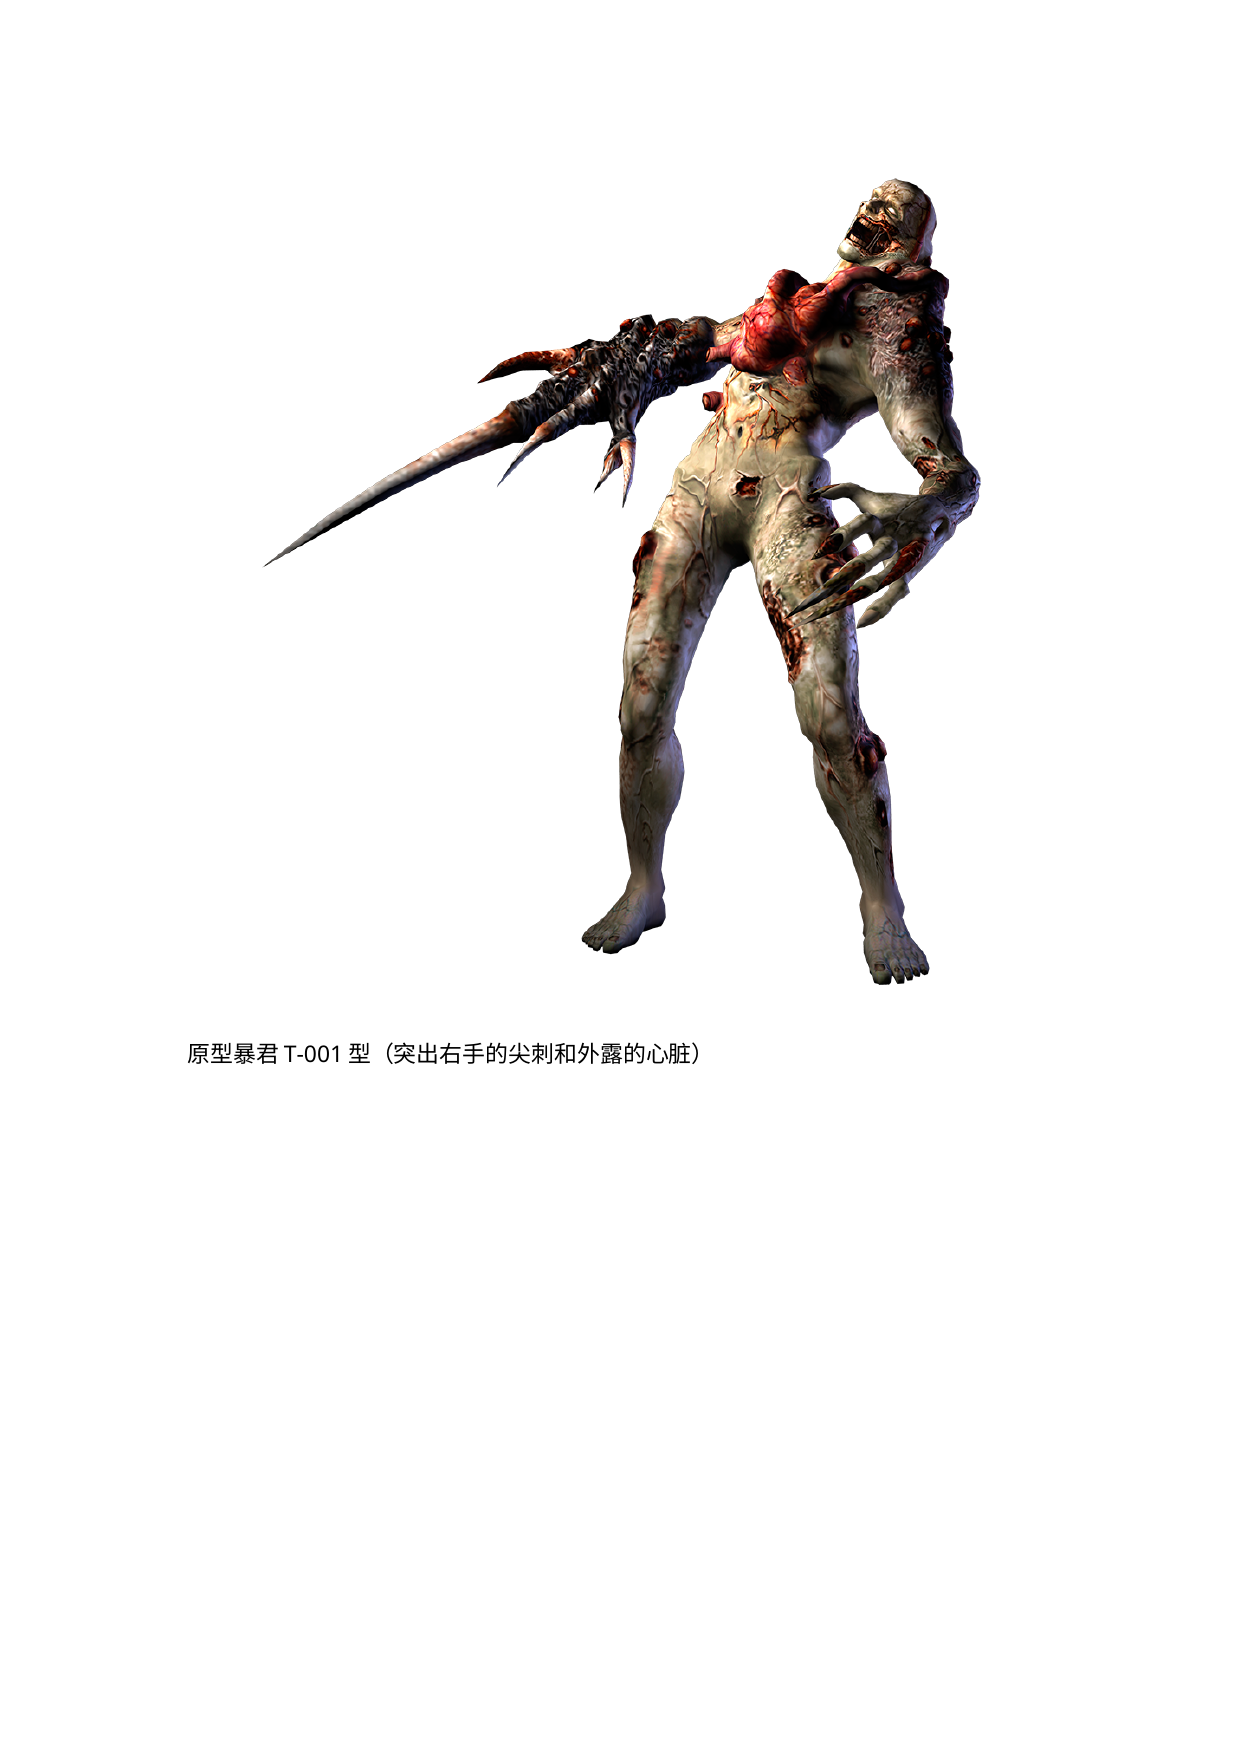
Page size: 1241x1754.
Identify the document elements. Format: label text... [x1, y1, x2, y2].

picture [187, 150, 1053, 1016]
text 原型暴君T-001型（突出右手的尖刺和外露的心脏） [187, 1036, 1053, 1069]
